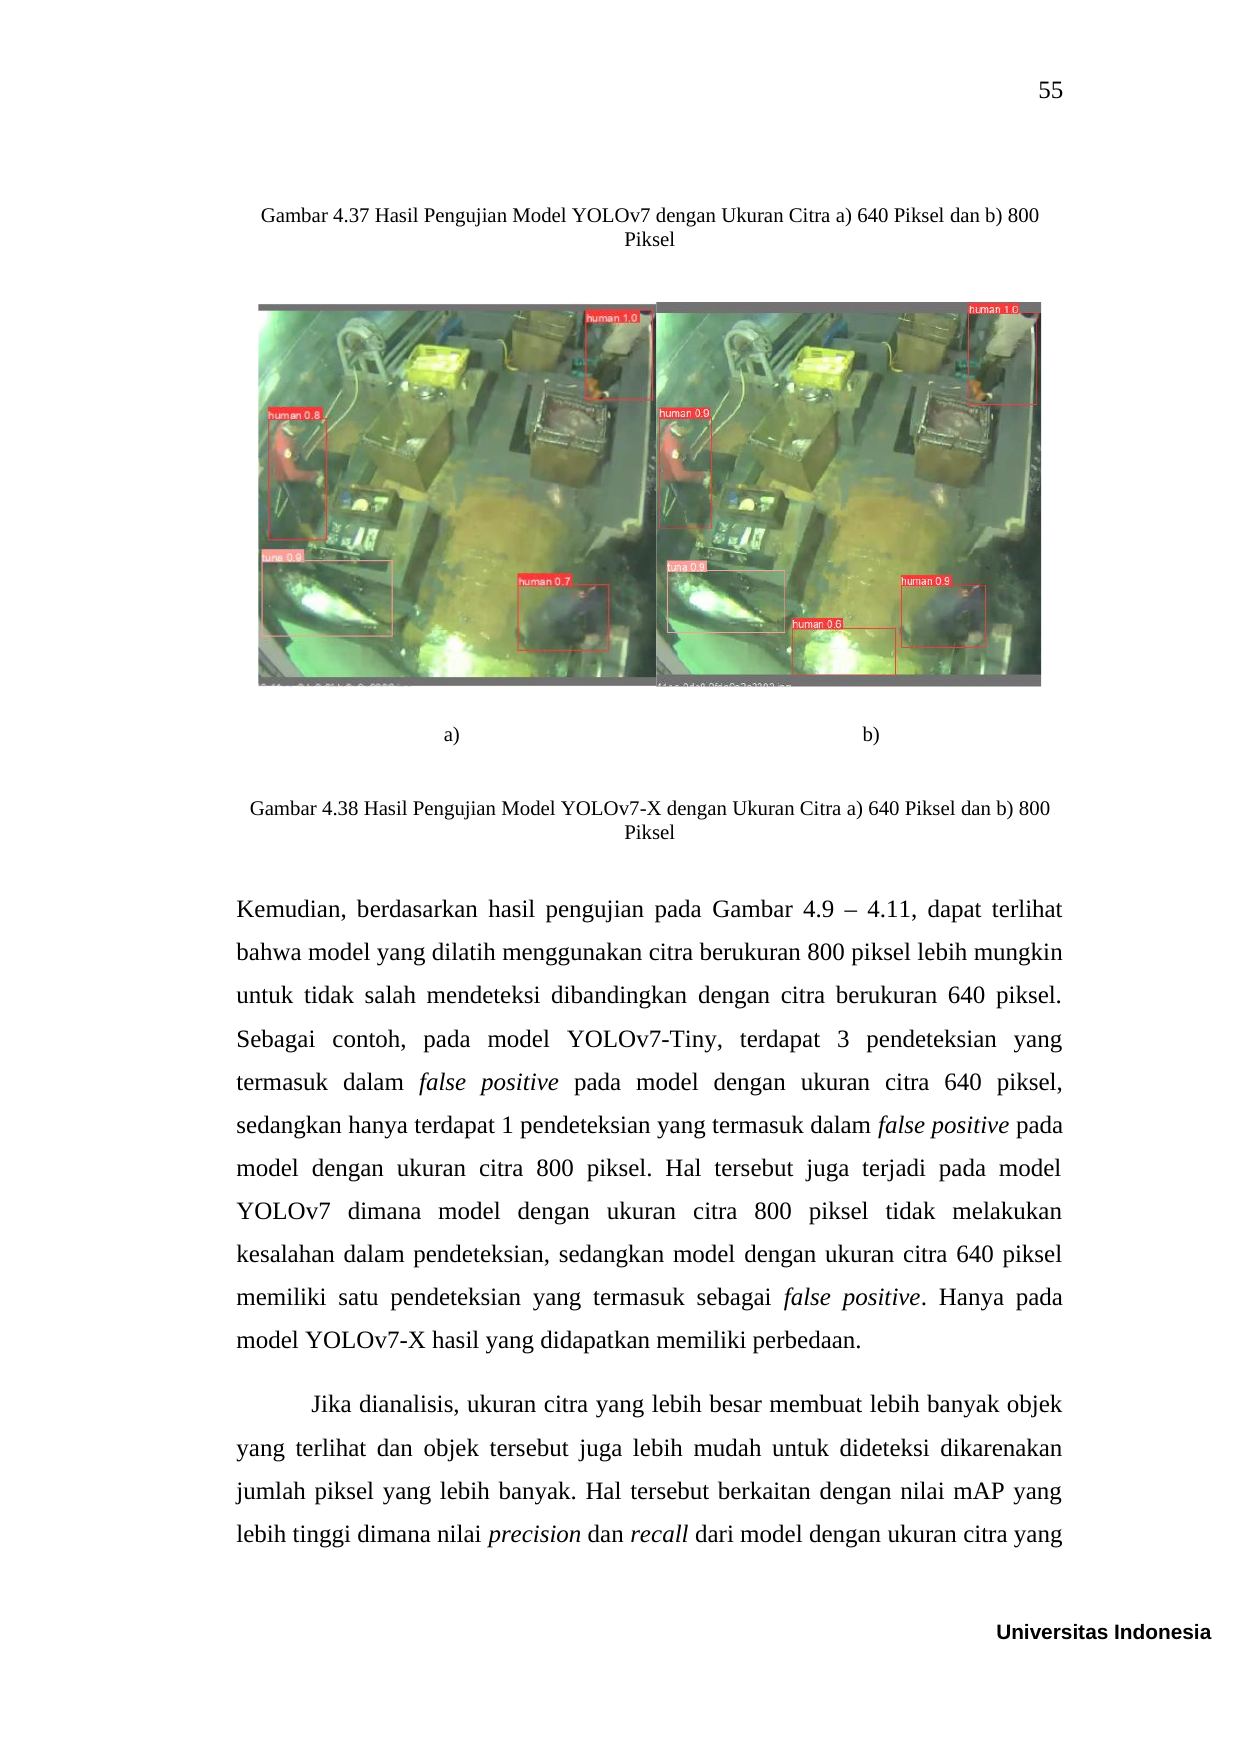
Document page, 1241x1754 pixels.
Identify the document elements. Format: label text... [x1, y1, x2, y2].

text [236, 1389, 1063, 1548]
picture [258, 301, 1042, 687]
text Kemudian, berdasarkan hasil pengujian pada Gambar 4.9 – 4.11, dapat terlihat bahwa model yang dilatih menggunakan citra berukuran 800 piksel lebih mungkin untuk tidak salah mendeteksi dibandingkan dengan citra berukuran 640 piksel. Sebagai contoh, pada model YOLOv7-Tiny, terdapat 3 pendeteksian yang termasuk dalam false positive pada model dengan ukuran citra 640 piksel, sedangkan hanya terdapat 1 pendeteksian yang termasuk dalam false positive pada model dengan ukuran citra 800 piksel. Hal tersebut juga terjadi pada model YOLOv7 dimana model dengan ukuran citra 800 piksel tidak melakukan kesalahan dalam pendeteksian, sedangkan model dengan ukuran citra 640 piksel memiliki satu pendeteksian yang termasuk sebagai false positive. Hanya pada model YOLOv7-X hasil yang didapatkan memiliki perbedaan. [236, 894, 1063, 1354]
text a) b) [236, 722, 1063, 746]
